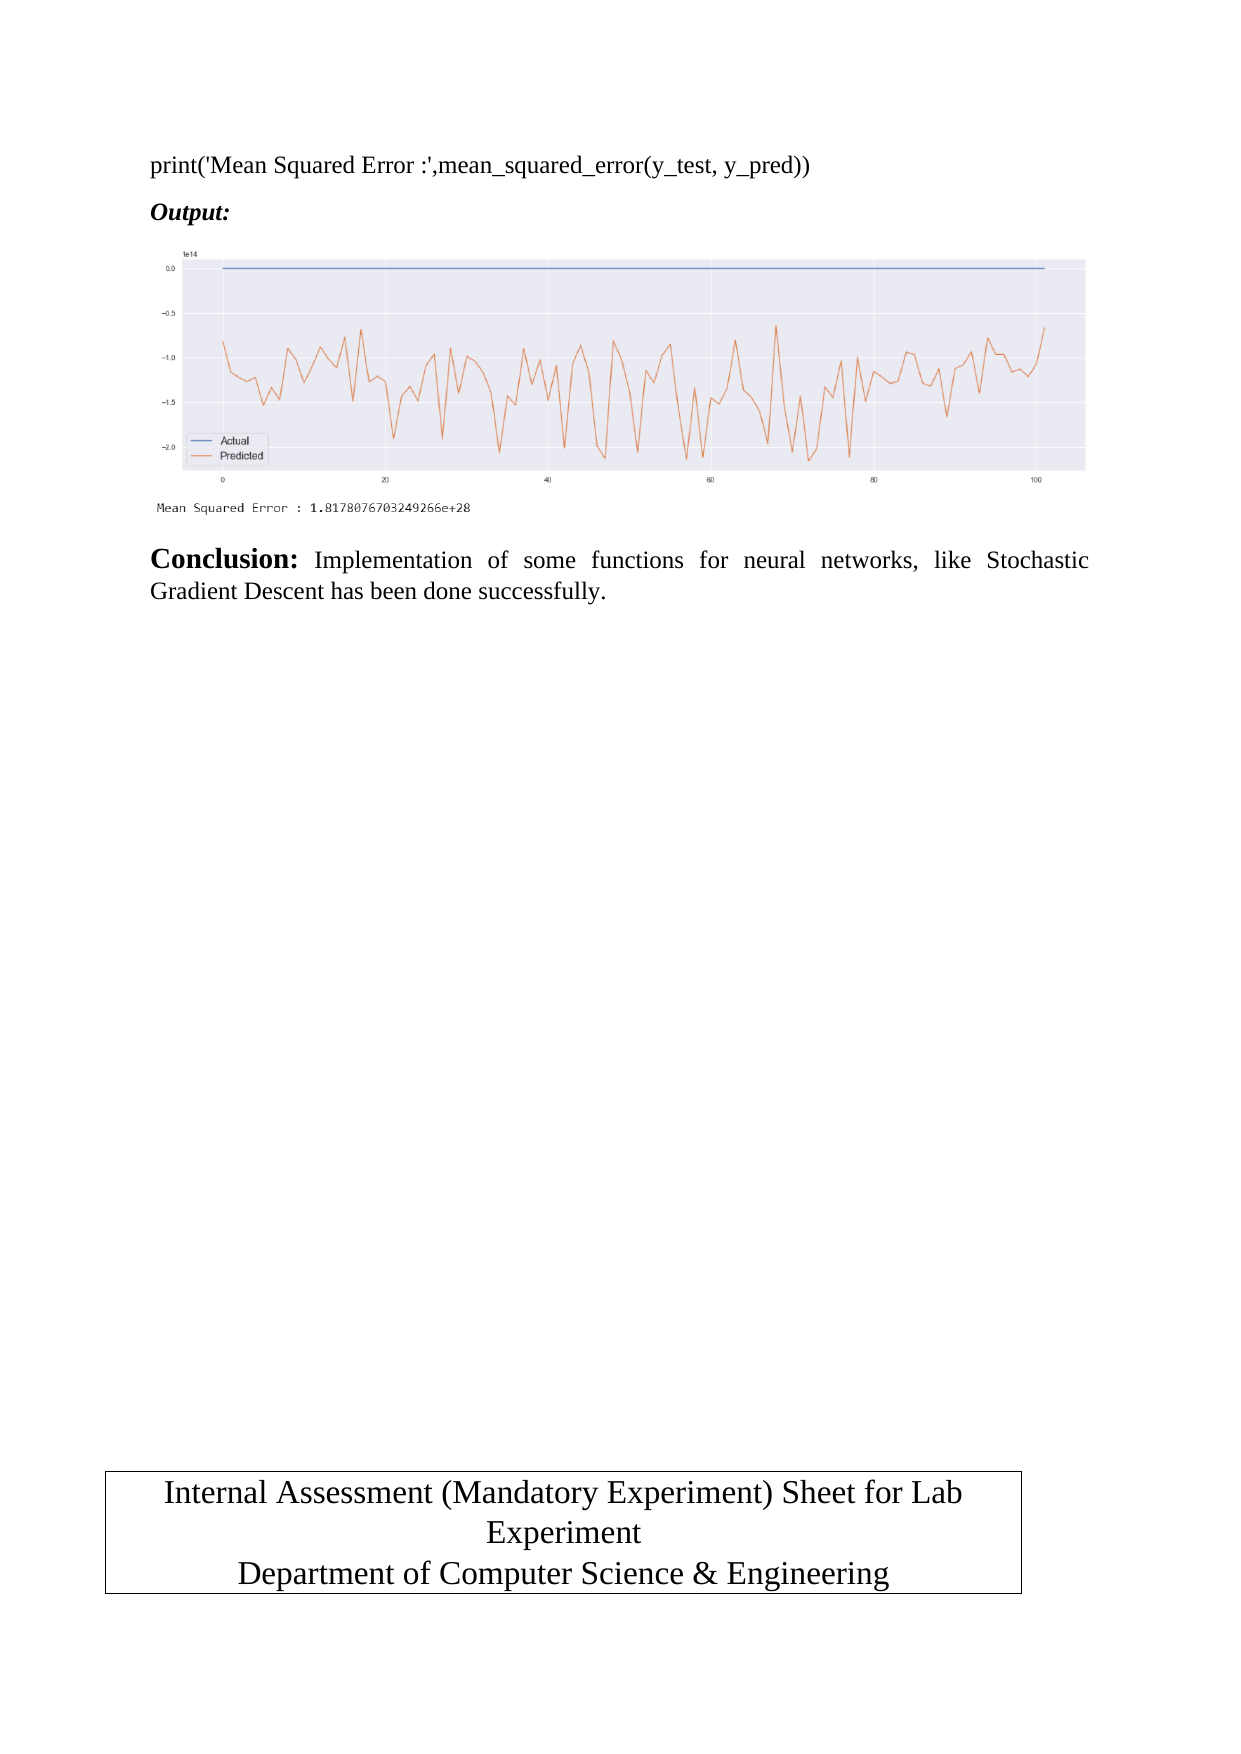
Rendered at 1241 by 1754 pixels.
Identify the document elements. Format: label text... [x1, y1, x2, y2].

text print('Mean Squared Error :',mean_squared_error(y_test, y_pred)) [150, 150, 1090, 179]
text Conclusion: Implementation of some functions for neural networks, like Stochastic Gradient Descent has been done successfully. [150, 541, 1090, 605]
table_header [106, 1472, 1021, 1593]
picture [150, 244, 1091, 523]
text Output: [150, 197, 1090, 226]
